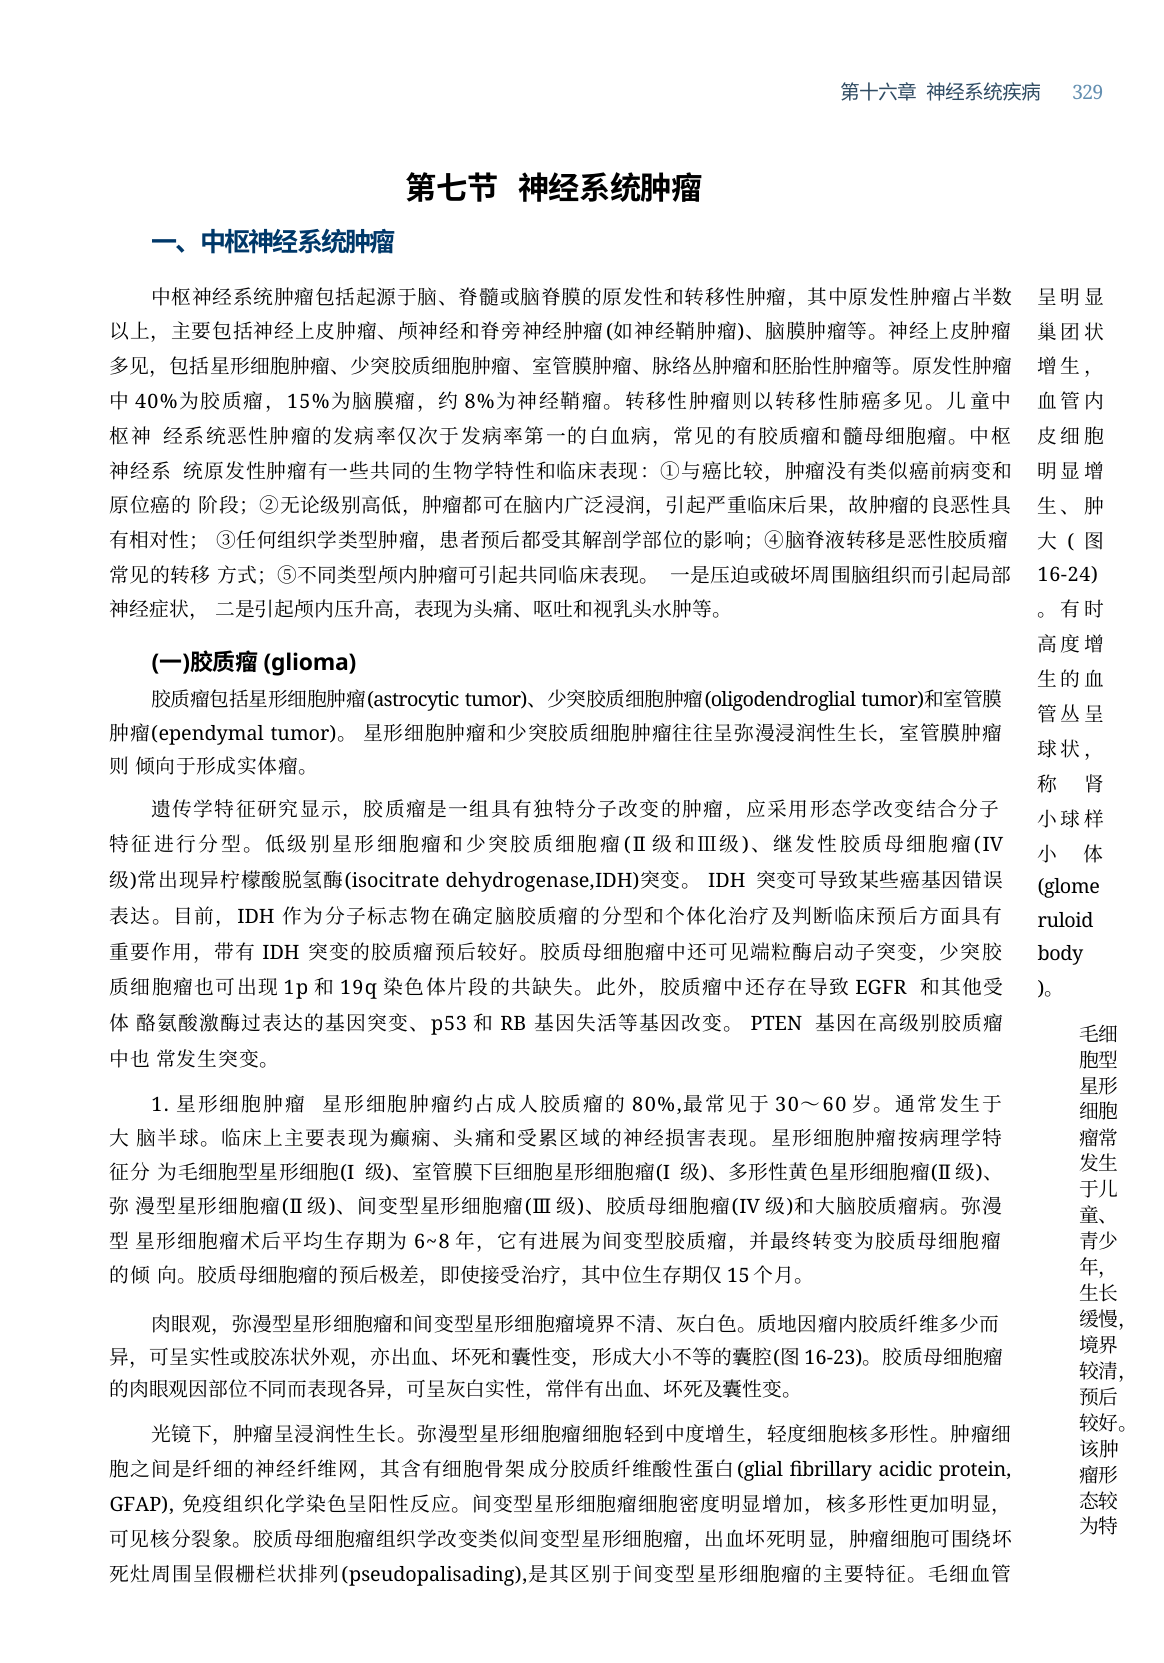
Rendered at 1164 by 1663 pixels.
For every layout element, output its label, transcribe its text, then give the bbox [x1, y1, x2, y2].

text 光镜下，肿瘤呈浸润性生长。弥漫型星形细胞瘤细胞轻到中度增生，轻度细胞核多形性。肿瘤细 胞之间是纤细的神经纤维网，其含有细胞骨架成分胶质纤维酸性蛋白(glial fibrillary acidic protein, GFAP), 免疫组织化学染色呈阳性反应。间变型星形细胞瘤细胞密度明显增加，核多形性更加明显， 可见核分裂象。胶质母细胞瘤组织学改变类似间变型星形细胞瘤，出血坏死明显，肿瘤细胞可围绕坏 死灶周围呈假栅栏状排列(pseudopalisading),是其区别于间变型星形细胞瘤的主要特征。毛细血管 呈明显巢团状增生，血管内皮细胞明显增生、肿大(图16-24)。有时高度增生的血管丛呈球状，称肾 小球样小体(glomeruloid body)。 [109, 1418, 1012, 1587]
text 第七节 神经系统肿瘤 [406, 166, 1119, 208]
text 1. 星形细胞肿瘤 星形细胞肿瘤约占成人胶质瘤的80%,最常见于30～60岁。通常发生于大 脑半球。临床上主要表现为癫痫、头痛和受累区域的神经损害表现。星形细胞肿瘤按病理学特征分 为毛细胞型星形细胞(I 级)、室管膜下巨细胞星形细胞瘤(I 级)、多形性黄色星形细胞瘤(Ⅱ级)、弥 漫型星形细胞瘤(Ⅱ级)、间变型星形细胞瘤(Ⅲ级)、胶质母细胞瘤(IV 级)和大脑胶质瘤病。弥漫型 星形细胞瘤术后平均生存期为6~8年，它有进展为间变型胶质瘤，并最终转变为胶质母细胞瘤的倾 向。胶质母细胞瘤的预后极差，即使接受治疗，其中位生存期仅15个月。 [109, 1088, 1003, 1288]
text 一、中枢神经系统肿瘤 [151, 223, 1119, 258]
text 第十六章 神经系统疾病 329 [109, 78, 1104, 105]
text (一)胶质瘤 (glioma) [151, 646, 1027, 676]
text 中枢神经系统肿瘤包括起源于脑、脊髓或脑脊膜的原发性和转移性肿瘤，其中原发性肿瘤占半数 以上，主要包括神经上皮肿瘤、颅神经和脊旁神经肿瘤(如神经鞘肿瘤)、脑膜肿瘤等。神经上皮肿瘤 多见，包括星形细胞肿瘤、少突胶质细胞肿瘤、室管膜肿瘤、脉络丛肿瘤和胚胎性肿瘤等。原发性肿瘤 中40%为胶质瘤，15%为脑膜瘤，约8%为神经鞘瘤。转移性肿瘤则以转移性肺癌多见。儿童中枢神 经系统恶性肿瘤的发病率仅次于发病率第一的白血病，常见的有胶质瘤和髓母细胞瘤。中枢神经系 统原发性肿瘤有一些共同的生物学特性和临床表现：①与癌比较，肿瘤没有类似癌前病变和原位癌的 阶段；②无论级别高低，肿瘤都可在脑内广泛浸润，引起严重临床后果，故肿瘤的良恶性具有相对性； ③任何组织学类型肿瘤，患者预后都受其解剖学部位的影响；④脑脊液转移是恶性胶质瘤常见的转移 方式；⑤不同类型颅内肿瘤可引起共同临床表现。 一是压迫或破坏周围脑组织而引起局部神经症状， 二是引起颅内压升高，表现为头痛、呕吐和视乳头水肿等。 [109, 281, 1012, 622]
text 肉眼观，弥漫型星形细胞瘤和间变型星形细胞瘤境界不清、灰白色。质地因瘤内胶质纤维多少而 异，可呈实性或胶冻状外观，亦出血、坏死和囊性变，形成大小不等的囊腔(图16-23)。胶质母细胞瘤 的肉眼观因部位不同而表现各异，可呈灰白实性，常伴有出血、坏死及囊性变。 [109, 1309, 1003, 1402]
text 胶质瘤包括星形细胞肿瘤(astrocytic tumor)、少突胶质细胞肿瘤(oligodendroglial tumor)和室管膜 肿瘤(ependymal tumor)。 星形细胞肿瘤和少突胶质细胞肿瘤往往呈弥漫浸润性生长，室管膜肿瘤则 倾向于形成实体瘤。 [109, 684, 1004, 779]
text 毛细胞型星形细胞瘤常发生于儿童、青少年，生长缓慢，境界较清，预后较好。该肿瘤形态较为特 [1079, 1021, 1119, 1539]
text 遗传学特征研究显示，胶质瘤是一组具有独特分子改变的肿瘤，应采用形态学改变结合分子 特征进行分型。低级别星形细胞瘤和少突胶质细胞瘤(Ⅱ级和Ⅲ级)、继发性胶质母细胞瘤(IV 级)常出现异柠檬酸脱氢酶(isocitrate dehydrogenase,IDH)突变。 IDH 突变可导致某些癌基因错误 表达。目前，IDH 作为分子标志物在确定脑胶质瘤的分型和个体化治疗及判断临床预后方面具有 重要作用，带有 IDH 突变的胶质瘤预后较好。胶质母细胞瘤中还可见端粒酶启动子突变，少突胶 质细胞瘤也可出现1p 和19q 染色体片段的共缺失。此外，胶质瘤中还存在导致EGFR 和其他受体 酪氨酸激酶过表达的基因突变、p53 和 RB 基因失活等基因改变。 PTEN 基因在高级别胶质瘤中也 常发生突变。 [109, 793, 1003, 1072]
text 光镜下，肿瘤呈浸润性生长。弥漫型星形细胞瘤细胞轻到中度增生，轻度细胞核多形性。肿瘤细 胞之间是纤细的神经纤维网，其含有细胞骨架成分胶质纤维酸性蛋白(glial fibrillary acidic protein, GFAP), 免疫组织化学染色呈阳性反应。间变型星形细胞瘤细胞密度明显增加，核多形性更加明显， 可见核分裂象。胶质母细胞瘤组织学改变类似间变型星形细胞瘤，出血坏死明显，肿瘤细胞可围绕坏 死灶周围呈假栅栏状排列(pseudopalisading),是其区别于间变型星形细胞瘤的主要特征。毛细血管 呈明显巢团状增生，血管内皮细胞明显增生、肿大(图16-24)。有时高度增生的血管丛呈球状，称肾 小球样小体(glomeruloid body)。 [1037, 281, 1104, 1001]
